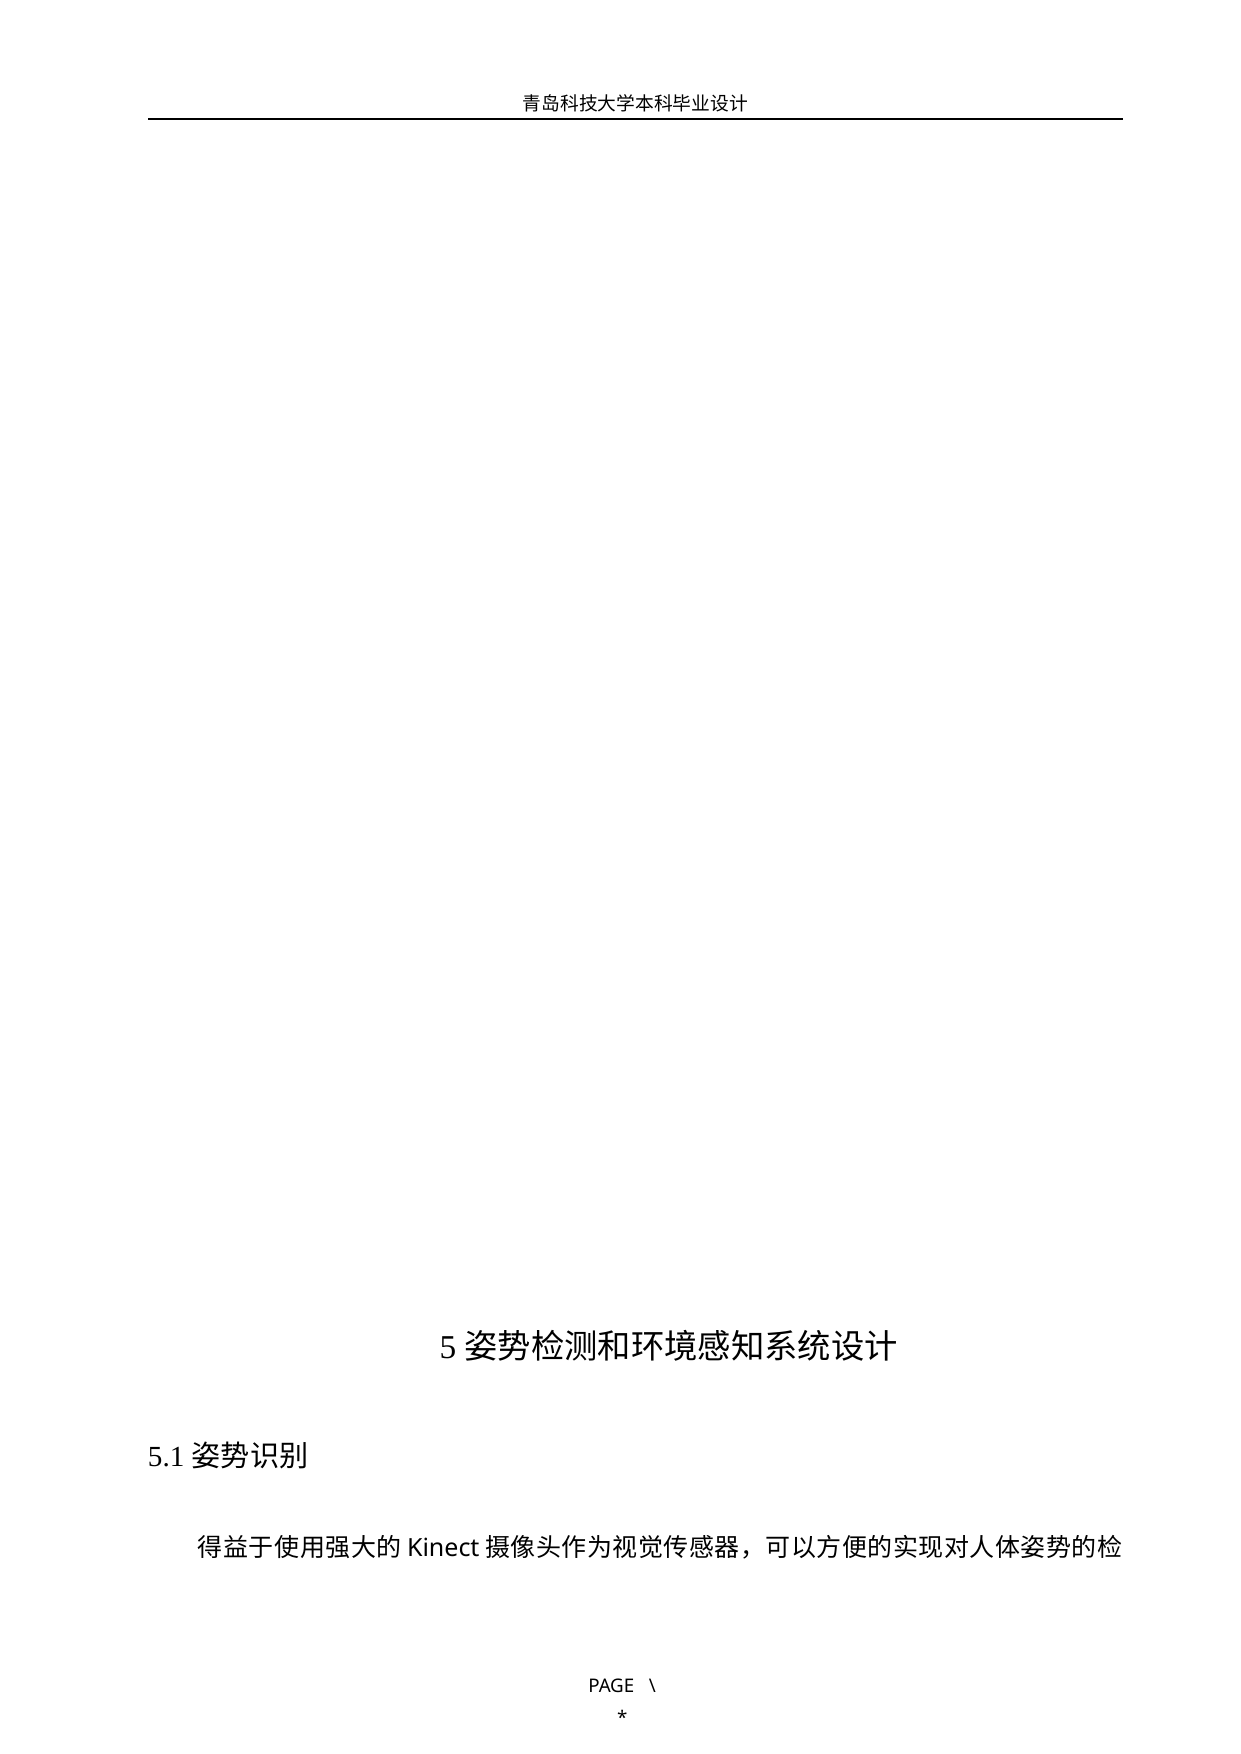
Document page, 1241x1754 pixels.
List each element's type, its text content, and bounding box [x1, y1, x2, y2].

subtitle 5.1 姿势识别 [148, 1421, 1123, 1486]
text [148, 1513, 1123, 1578]
subtitle 5 姿势检测和环境感知系统设计 [148, 1311, 1123, 1376]
